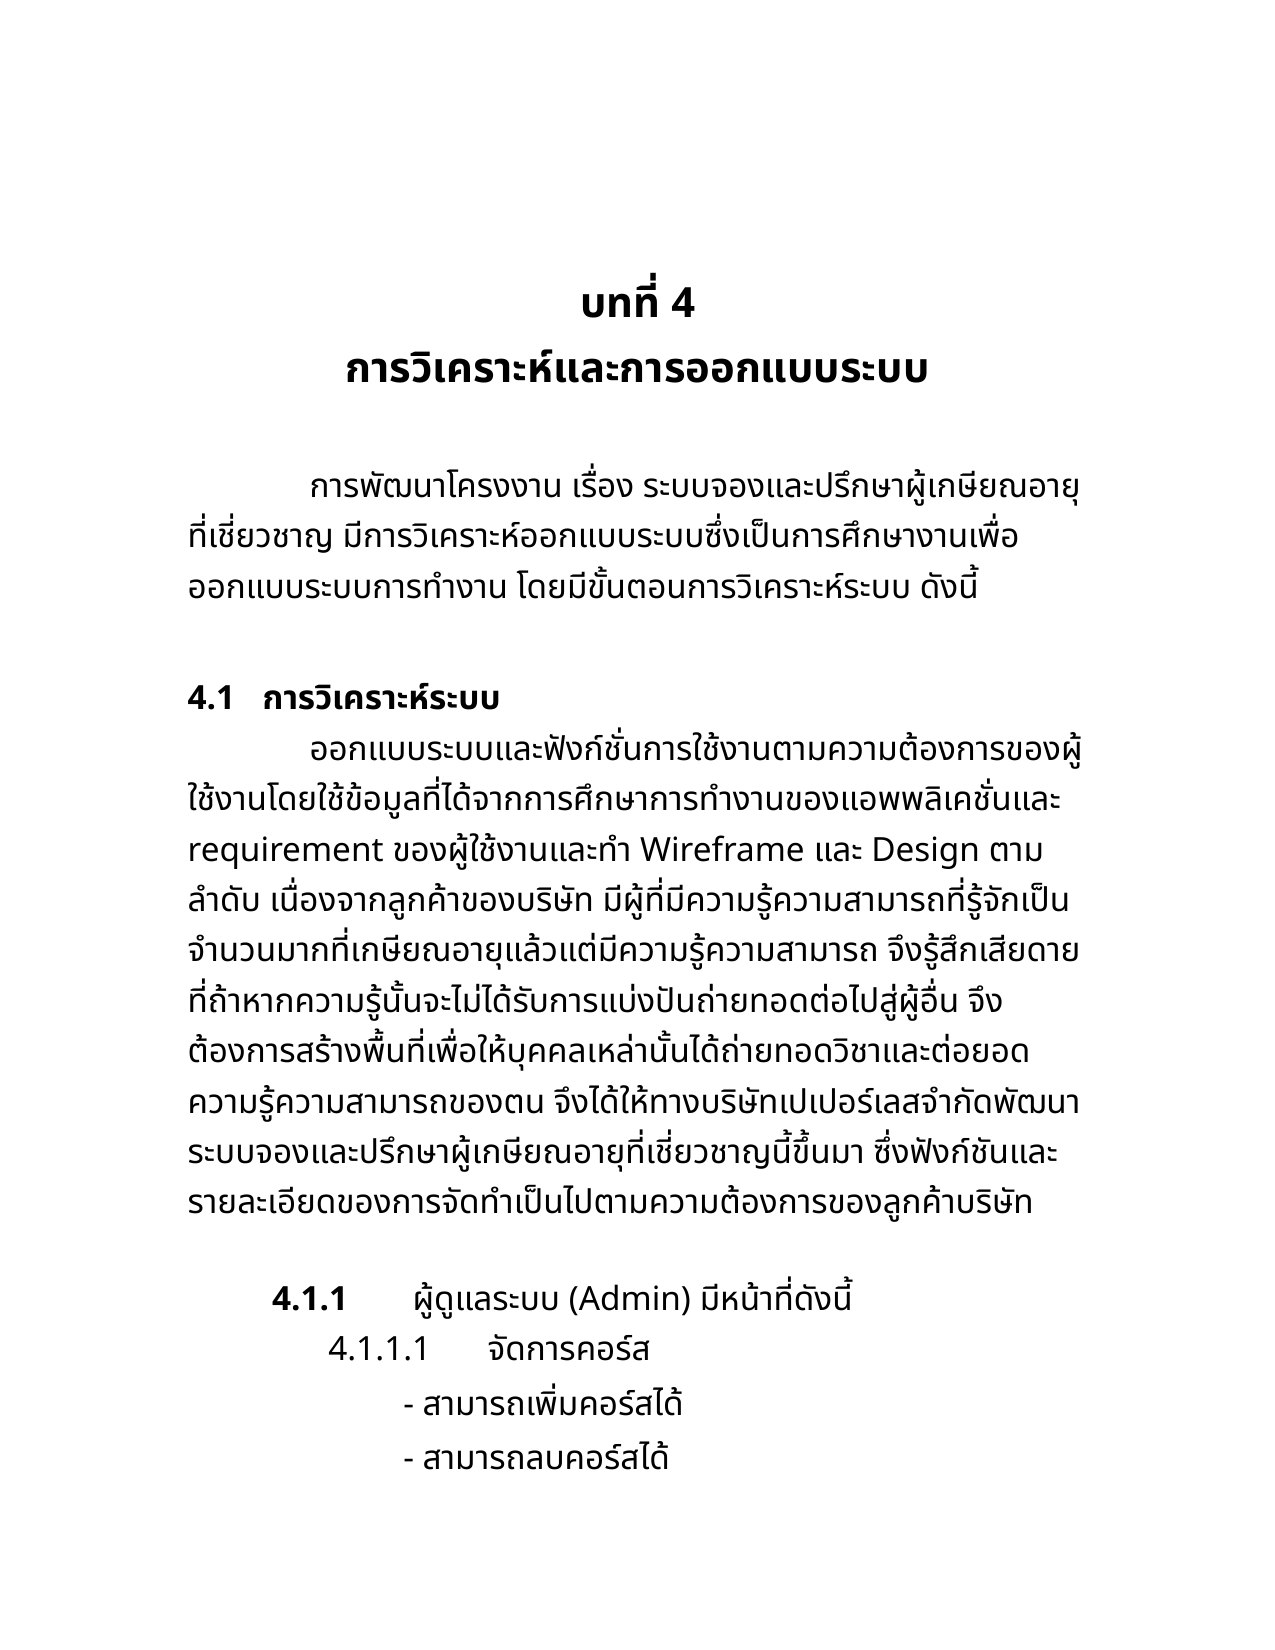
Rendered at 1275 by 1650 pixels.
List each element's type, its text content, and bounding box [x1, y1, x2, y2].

text การวิเคราะห์และการออกแบบระบบ [187, 338, 1087, 401]
list ออกแบบระบบและฟังก์ชั่นการใช้งานตามความต้องการของผู้ใช้งานโดยใช้ข้อมูลที่ได้จากการศึกษาการทำงานของแอพพลิเคชั่นและ requirement ของผู้ใช้งานและทำ Wireframe และ Design ตามลำดับ เนื่องจากลูกค้าของบริษัท มีผู้ที่มีความรู้ความสามารถที่รู้จักเป็นจำนวนมากที่เกษียณอายุแล้วแต่มีความรู้ความสามารถ จึงรู้สึกเสียดายที่ถ้าหากความรู้นั้นจะไม่ได้รับการแบ่งปันถ่ายทอดต่อไปสู่ผู้อื่น จึงต้องการสร้างพื้นที่เพื่อให้บุคคลเหล่านั้นได้ถ่ายทอดวิชาและต่อยอดความรู้ความสามารถของตน จึงได้ให้ทางบริษัทเปเปอร์เลสจำกัดพัฒนาระบบจองและปรึกษาผู้เกษียณอายุที่เชี่ยวชาญนี้ขึ้นมา ซึ่งฟังก์ชันและรายละเอียดของการจัดทำเป็นไปตามความต้องการของลูกค้าบริษัท [187, 724, 1087, 1229]
list จัดการคอร์ส [328, 1325, 1087, 1376]
list - สามารถเพิ่มคอร์สได้ [403, 1379, 1087, 1430]
text บทที่ 4 [187, 272, 1087, 336]
list การวิเคราะห์ระบบ [187, 674, 1087, 724]
text การพัฒนาโครงงาน เรื่อง ระบบจองและปรึกษาผู้เกษียณอายุที่เชี่ยวชาญ มีการวิเคราะห์ออกแบบระบบซึ่งเป็นการศึกษางานเพื่อออกแบบระบบการทำงาน โดยมีขั้นตอนการวิเคราะห์ระบบ ดังนี้ [187, 462, 1087, 613]
list ผู้ดูแลระบบ (Admin) มีหน้าที่ดังนี้ [272, 1274, 1087, 1325]
list - สามารถลบคอร์สได้ [403, 1434, 1087, 1485]
